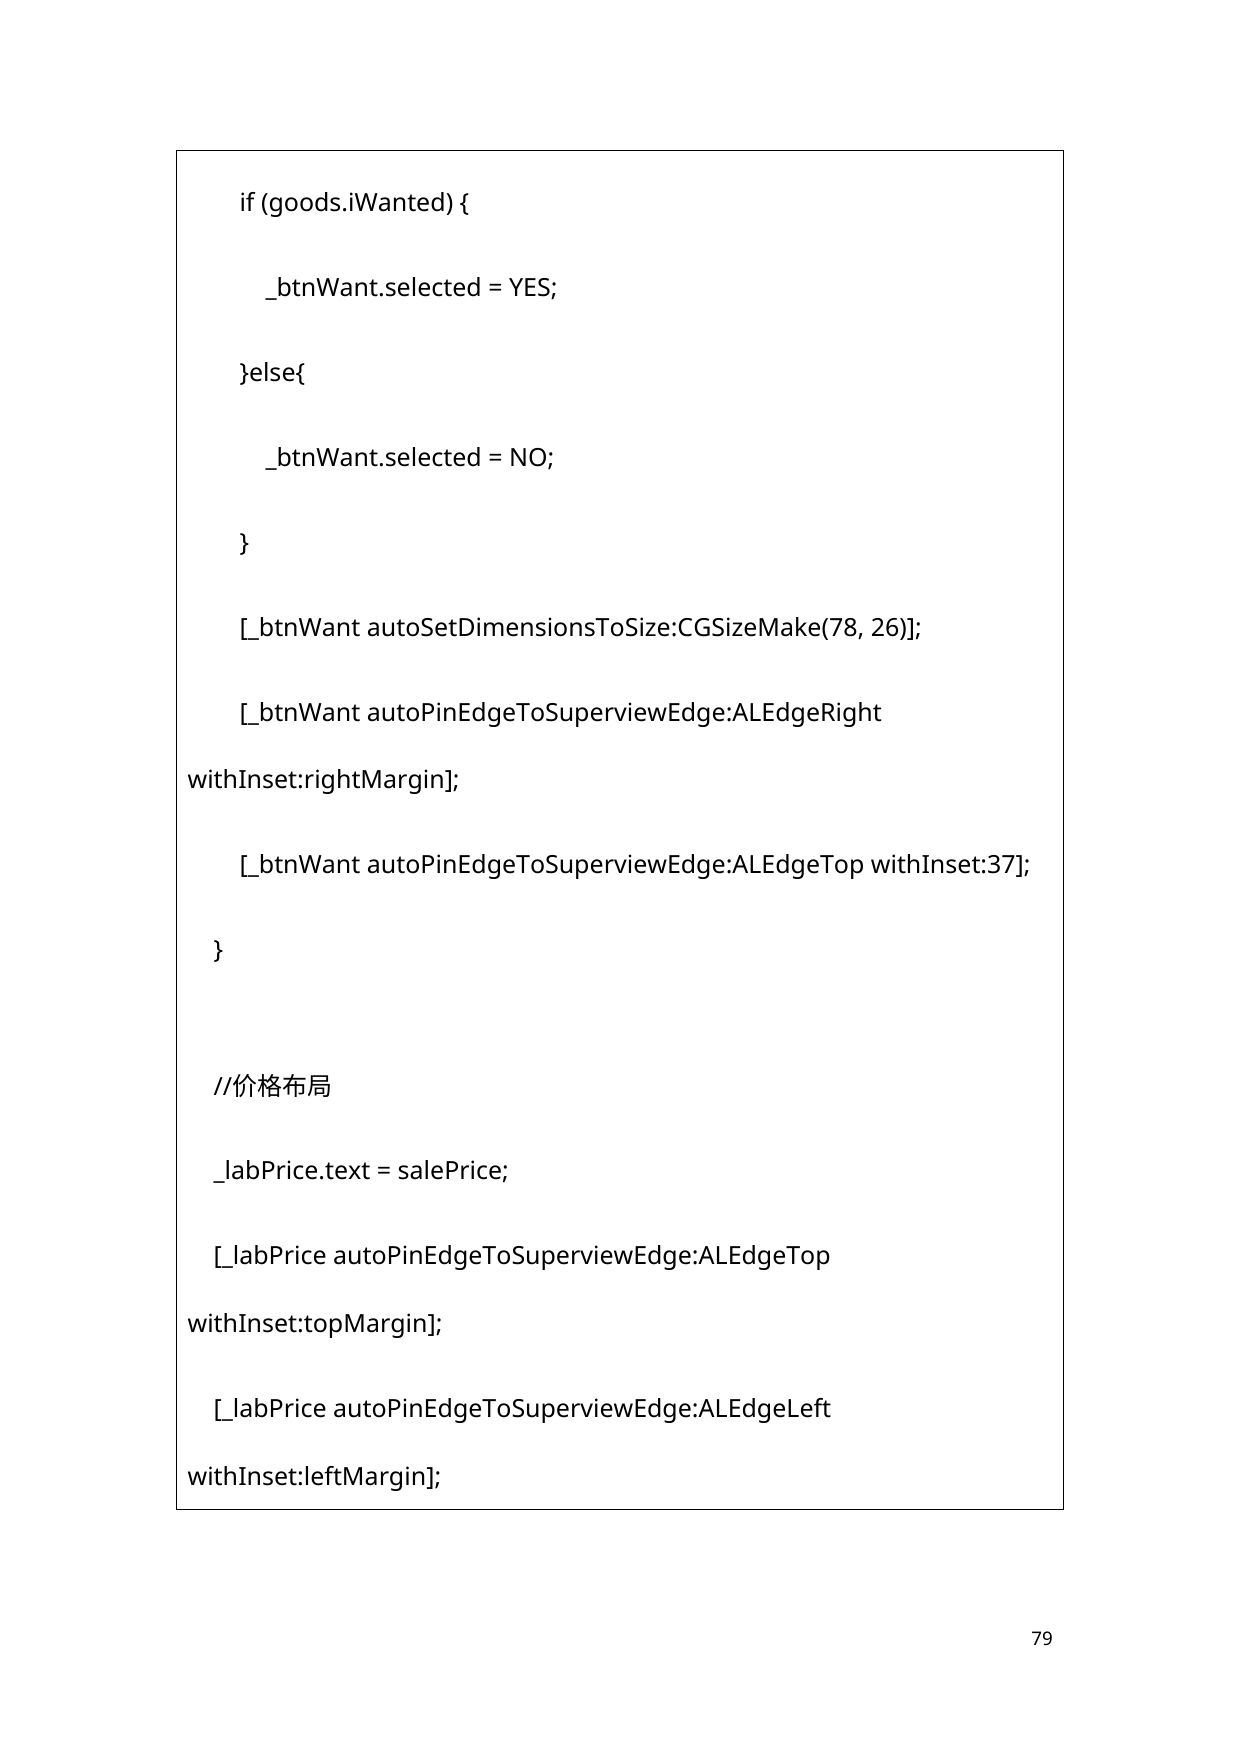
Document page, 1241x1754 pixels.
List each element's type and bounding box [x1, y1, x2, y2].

table_cell [177, 151, 1063, 1509]
